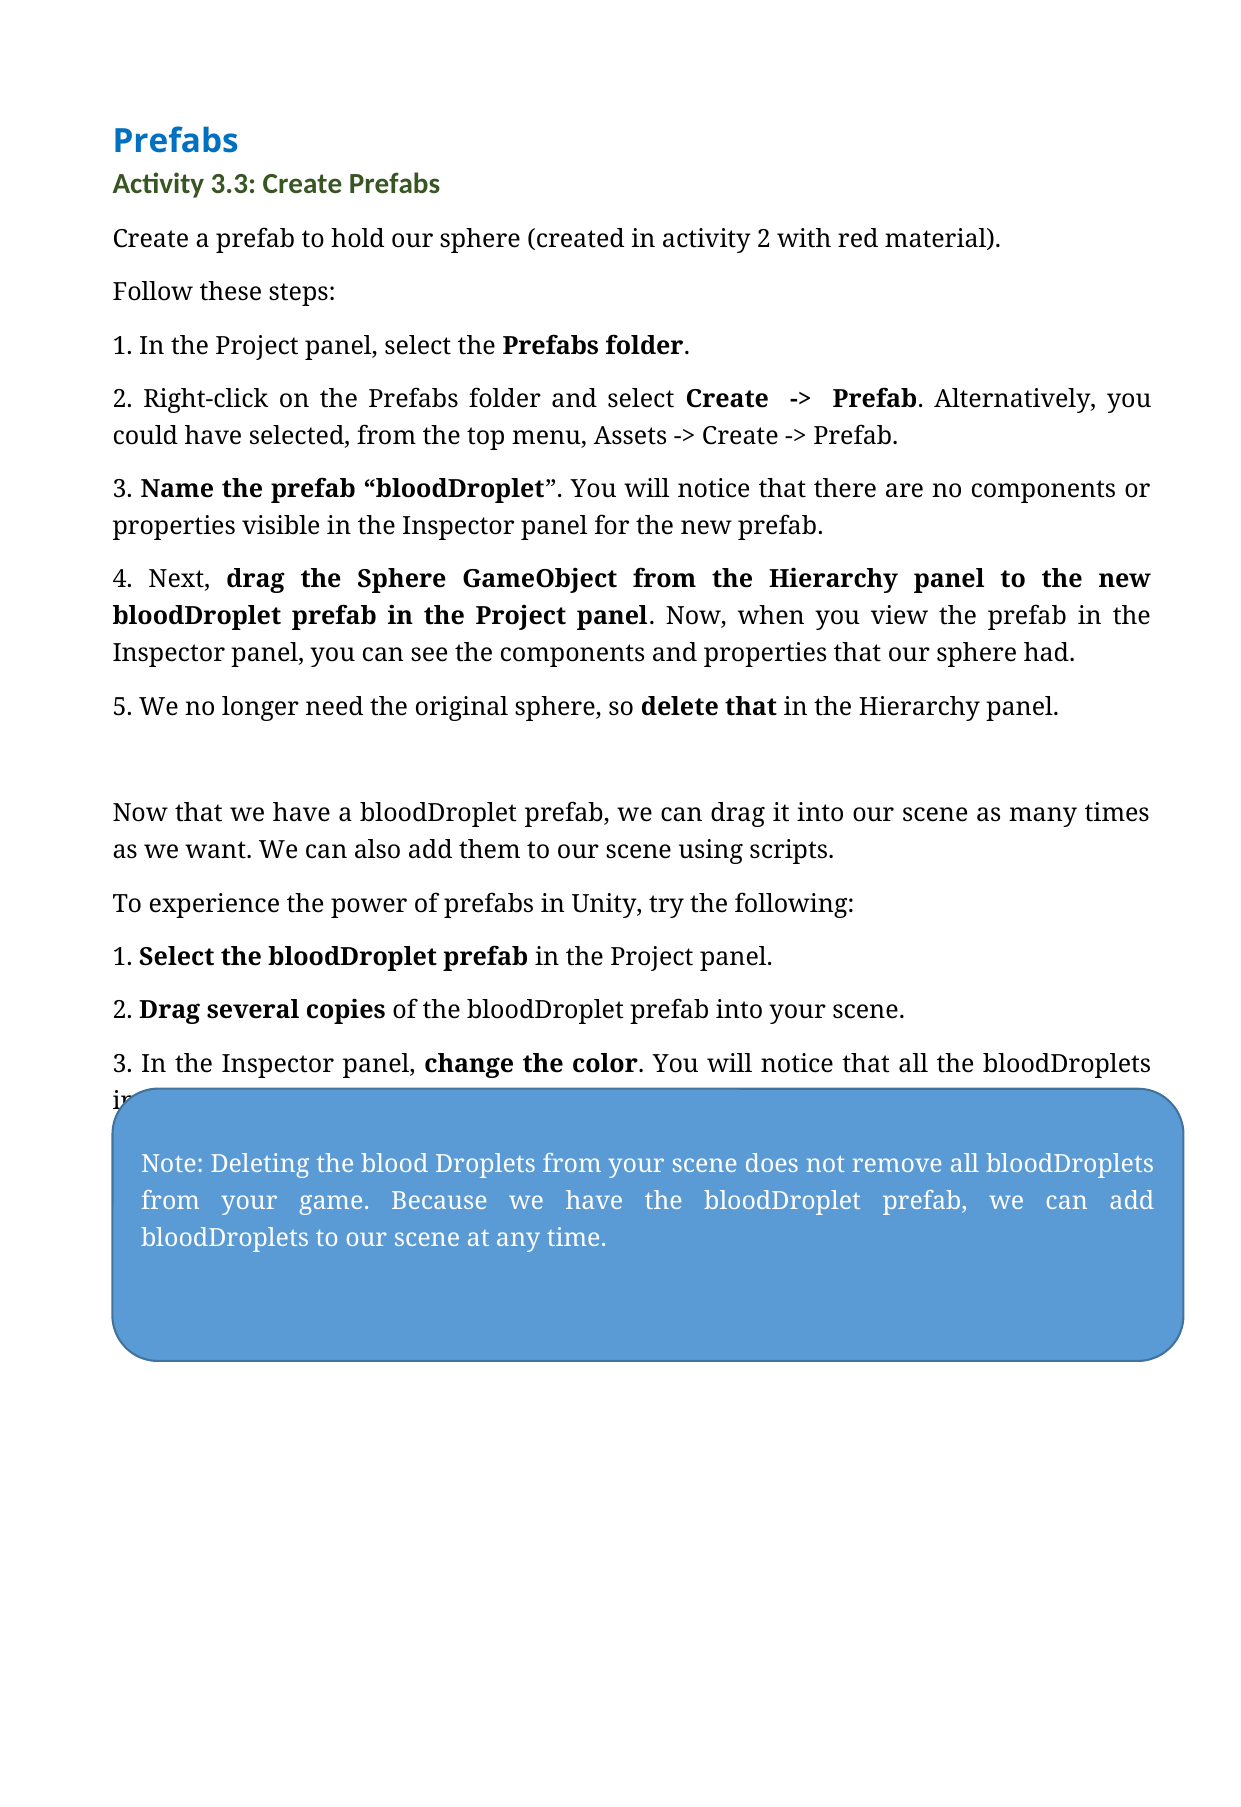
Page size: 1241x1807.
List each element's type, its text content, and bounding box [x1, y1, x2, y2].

text 5. We no longer need the original sphere, so delete that in the Hierarchy panel. [112, 688, 1152, 722]
text To experience the power of prefabs in Unity, try the following: [112, 885, 1152, 919]
subtitle Prefabs [112, 116, 1152, 162]
text Follow these steps: [112, 274, 1152, 308]
text 1. In the Project panel, select the Prefabs folder. [112, 327, 1152, 361]
text Now that we have a bloodDroplet prefab, we can drag it into our scene as many times as we want. We can also add them to our scene using scripts. [112, 795, 1152, 866]
text Create a prefab to hold our sphere (created in activity 2 with red material). [112, 220, 1152, 254]
text 3. Name the prefab “bloodDroplet”. You will notice that there are no components or properties visible in the Inspector panel for the new prefab. [112, 471, 1152, 542]
text 4. Next, drag the Sphere GameObject from the Hierarchy panel to the new bloodDroplet prefab in the Project panel. Now, when you view the prefab in the Inspector panel, you can see the components and properties that our sphere had. [112, 561, 1152, 669]
text 1. Select the bloodDroplet prefab in the Project panel. [112, 939, 1152, 973]
text 2. Right-click on the Prefabs folder and select Create -> Prefab. Alternatively, you could have selected, from the top menu, Assets -> Create -> Prefab. [112, 381, 1152, 452]
text 3. In the Inspector panel, change the color. You will notice that all the bloodDroplets in your scene were changed based on the change you made to the prefab. [112, 1046, 1152, 1116]
text Activity 3.3: Create Prefabs [112, 165, 1152, 201]
text 2. Drag several copies of the bloodDroplet prefab into your scene. [112, 992, 1152, 1026]
